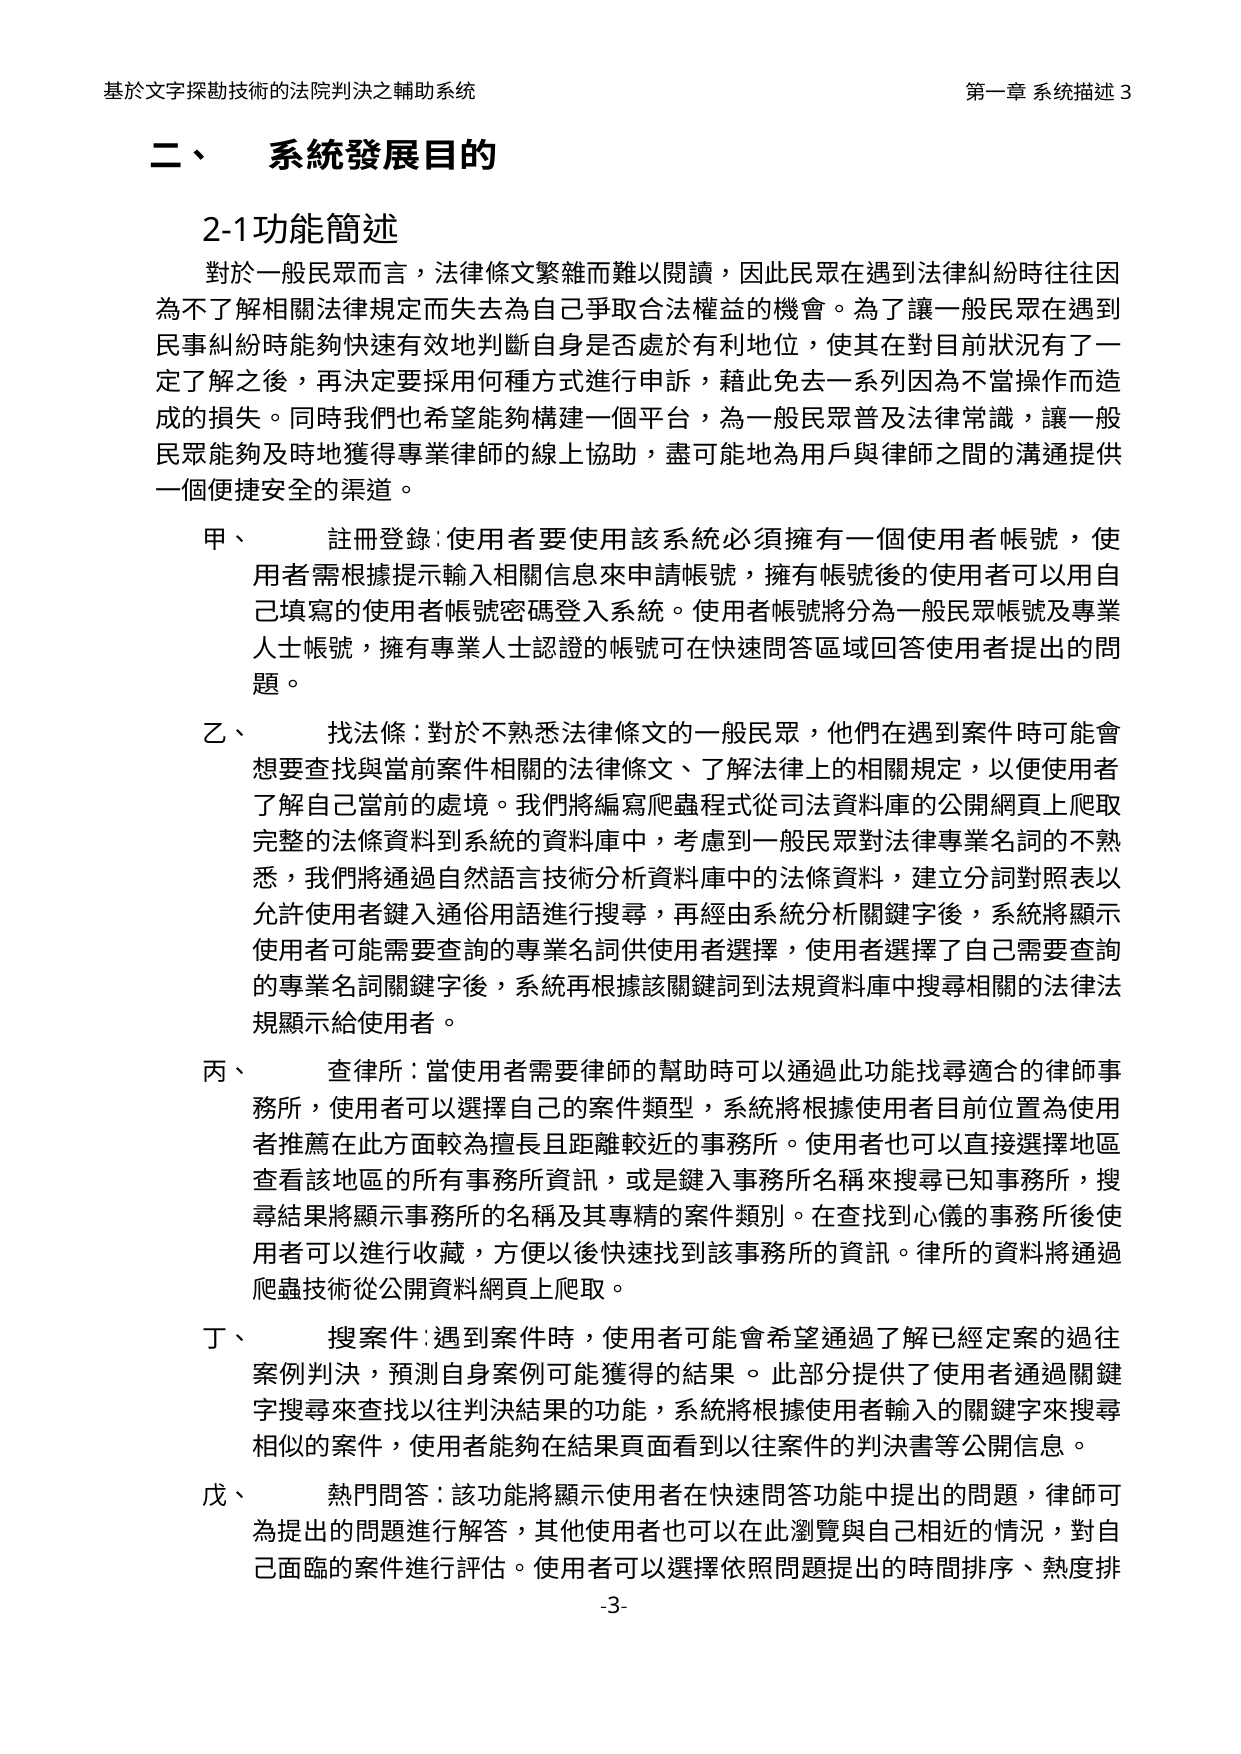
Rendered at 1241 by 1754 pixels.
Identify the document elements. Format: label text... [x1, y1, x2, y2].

list 功能簡述 [202, 202, 1159, 251]
list 找法條：對於不熟悉法律條文的一般民眾，他們在遇到案件時可能會想要查找與當前案件相關的法律條文、了解法律上的相關規定，以便使用者了解自己當前的處境。我們將編寫爬蟲程式從司法資料庫的公開網頁上爬取完整的法條資料到系統的資料庫中，考慮到一般民眾對法律專業名詞的不熟悉，我們將通過自然語言技術分析資料庫中的法條資料，建立分詞對照表以允許使用者鍵入通俗用語進行搜尋，再經由系統分析關鍵字後，系統將顯示使用者可能需要查詢的專業名詞供使用者選擇，使用者選擇了自己需要查詢的專業名詞關鍵字後，系統再根據該關鍵詞到法規資料庫中搜尋相關的法律法規顯示給使用者。 [202, 713, 1122, 1039]
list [202, 1476, 1123, 1584]
list 註冊登錄：使用者要使用該系統必須擁有一個使用者帳號，使用者需根據提示輸入相關信息來申請帳號，擁有帳號後的使用者可以用自己填寫的使用者帳號密碼登入系統。使用者帳號將分為一般民眾帳號及專業人士帳號，擁有專業人士認證的帳號可在快速問答區域回答使用者提出的問題。 [202, 519, 1122, 701]
text 對於一般民眾而言，法律條文繁雜而難以閱讀，因此民眾在遇到法律糾紛時往往因為不了解相關法律規定而失去為自己爭取合法權益的機會。為了讓一般民眾在遇到民事糾紛時能夠快速有效地判斷自身是否處於有利地位，使其在對目前狀況有了一定了解之後，再決定要採用何種方式進行申訴，藉此免去一系列因為不當操作而造成的損失。同時我們也希望能夠構建一個平台，為一般民眾普及法律常識，讓一般民眾能夠及時地獲得專業律師的線上協助，盡可能地為用戶與律師之間的溝通提供一個便捷安全的渠道。 [155, 253, 1123, 507]
list 查律所：當使用者需要律師的幫助時可以通過此功能找尋適合的律師事務所，使用者可以選擇自己的案件類型，系統將根據使用者目前位置為使用者推薦在此方面較為擅長且距離較近的事務所。使用者也可以直接選擇地區查看該地區的所有事務所資訊，或是鍵入事務所名稱來搜尋已知事務所，搜尋結果將顯示事務所的名稱及其專精的案件類別。在查找到心儀的事務所後使用者可以進行收藏，方便以後快速找到該事務所的資訊。律所的資料將通過爬蟲技術從公開資料網頁上爬取。 [202, 1052, 1122, 1306]
list 搜案件：遇到案件時，使用者可能會希望通過了解已經定案的過往案例判決，預測自身案例可能獲得的結果。此部分提供了使用者通過關鍵字搜尋來查找以往判決結果的功能，系統將根據使用者輸入的關鍵字來搜尋相似的案件，使用者能夠在結果頁面看到以往案件的判決書等公開信息。 [202, 1318, 1122, 1463]
subtitle 系統發展目的 [149, 129, 1159, 177]
